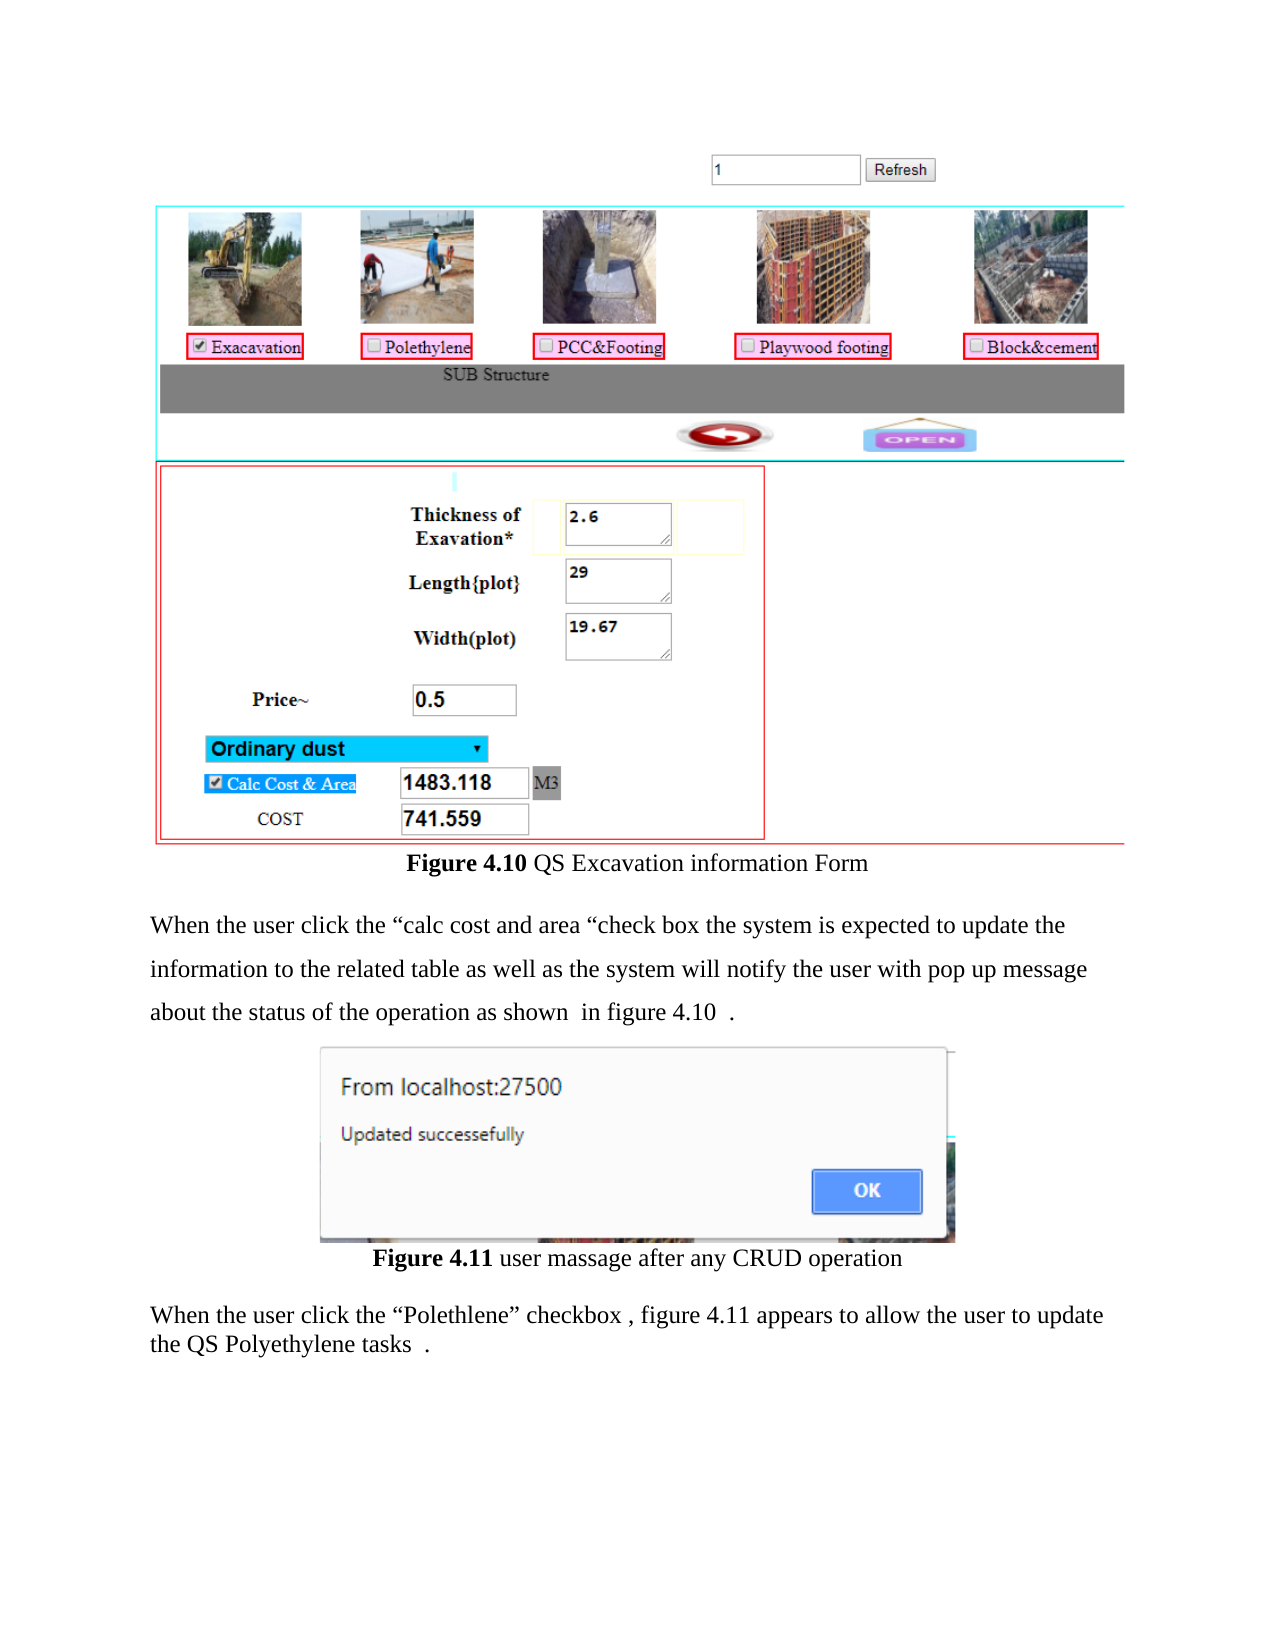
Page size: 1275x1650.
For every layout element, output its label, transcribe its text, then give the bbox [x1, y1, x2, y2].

picture [150, 150, 1125, 849]
text Figure 4.10 QS Excavation information Form [150, 849, 1125, 877]
text When the user click the “calc cost and area “check box the system is expected to update the information to the related table as well as the system will notify the user with pop up message about the status of the operation as shown in figure 4.10 . [150, 911, 1125, 1026]
picture [319, 1040, 956, 1243]
text Figure 4.11 user massage after any CRUD operation [150, 1243, 1125, 1271]
text When the user click the “Polethlene” checkbox , figure 4.11 appears to allow the user to update the QS Polyethylene tasks . [150, 1300, 1125, 1358]
